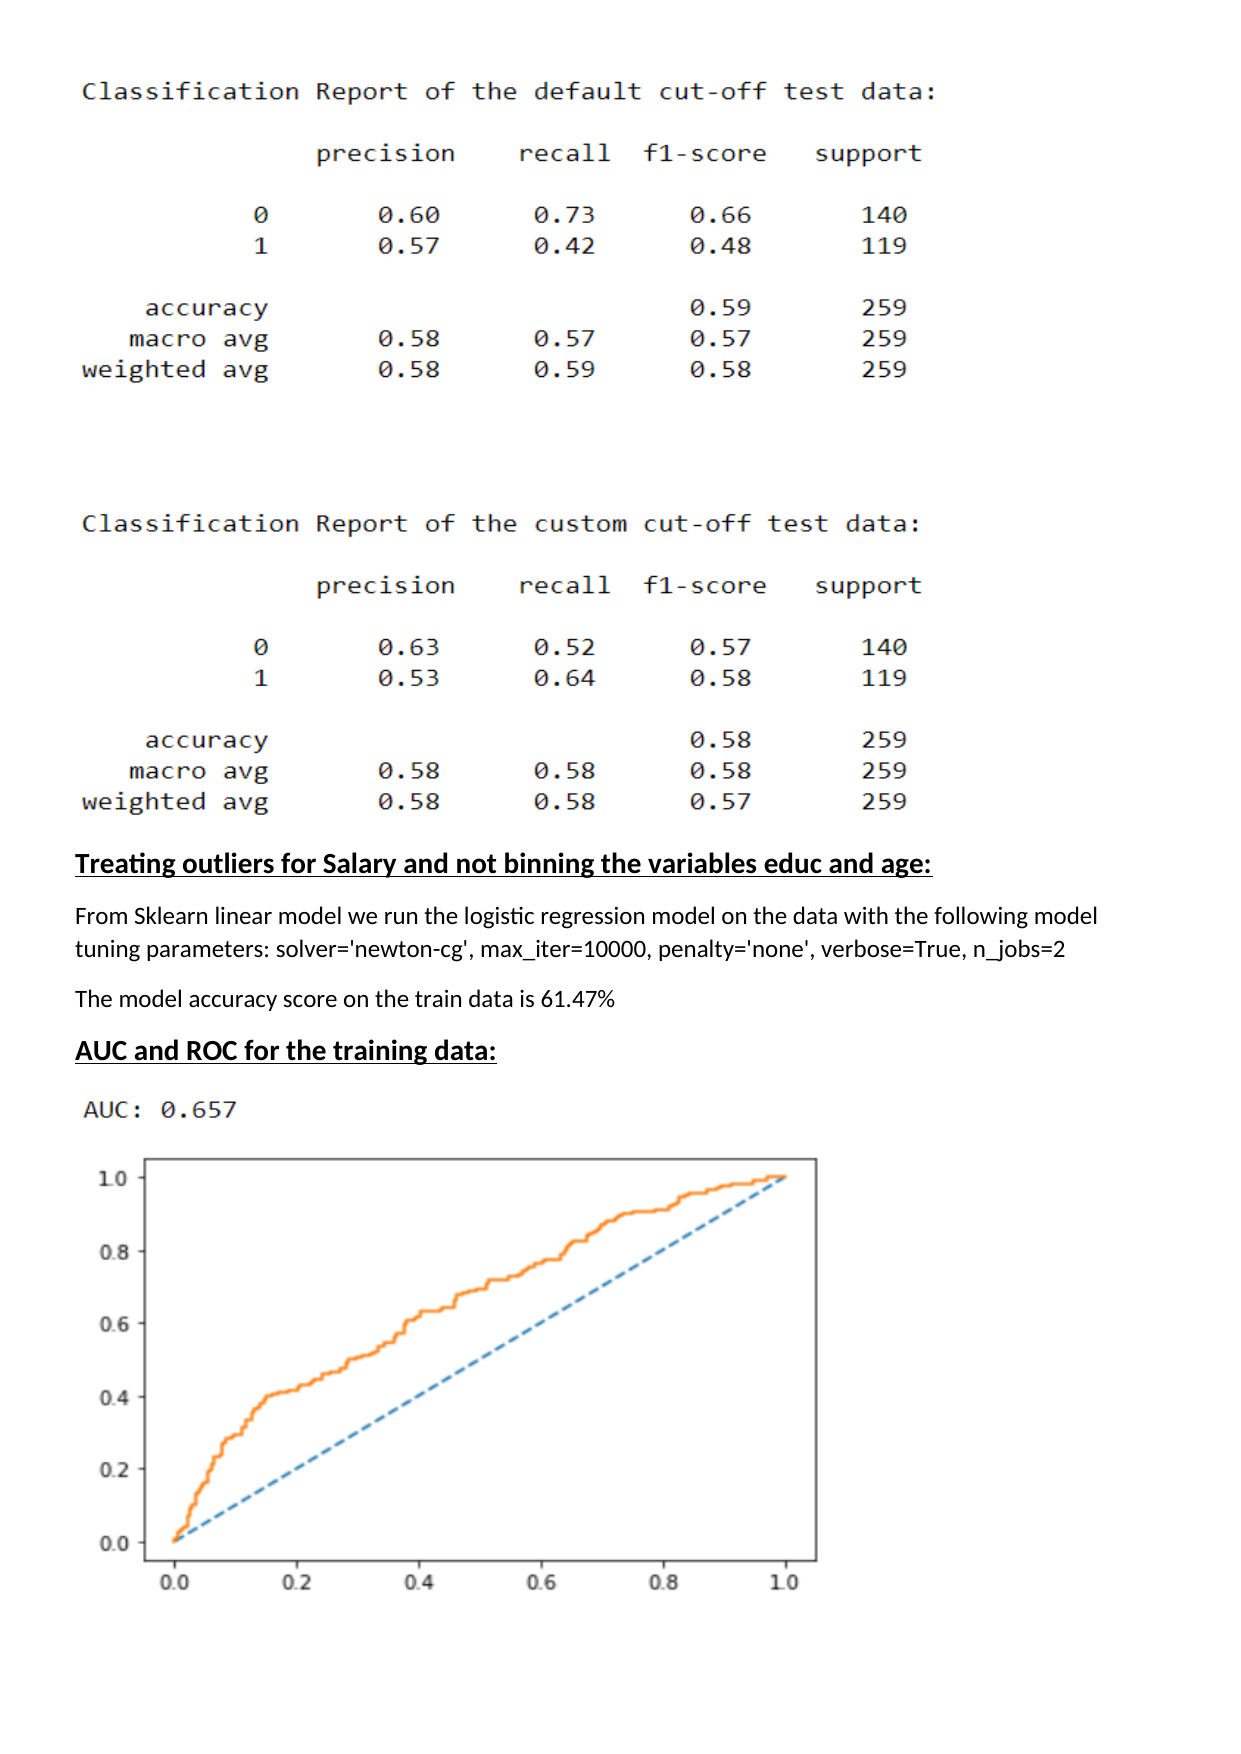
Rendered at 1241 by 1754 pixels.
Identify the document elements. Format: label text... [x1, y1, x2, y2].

text From Sklearn linear model we run the logistic regression model on the data with the following model tuning parameters: solver='newton-cg', max_iter=10000, penalty='none', verbose=True, n_jobs=2 [75, 900, 1165, 964]
text Treating outliers for Salary and not binning the variables educ and age: [75, 845, 1165, 881]
picture [75, 1087, 828, 1599]
text The model accuracy score on the train data is 61.47% [75, 983, 1165, 1013]
picture [75, 75, 939, 827]
text AUC and ROC for the training data: [75, 1032, 1165, 1068]
